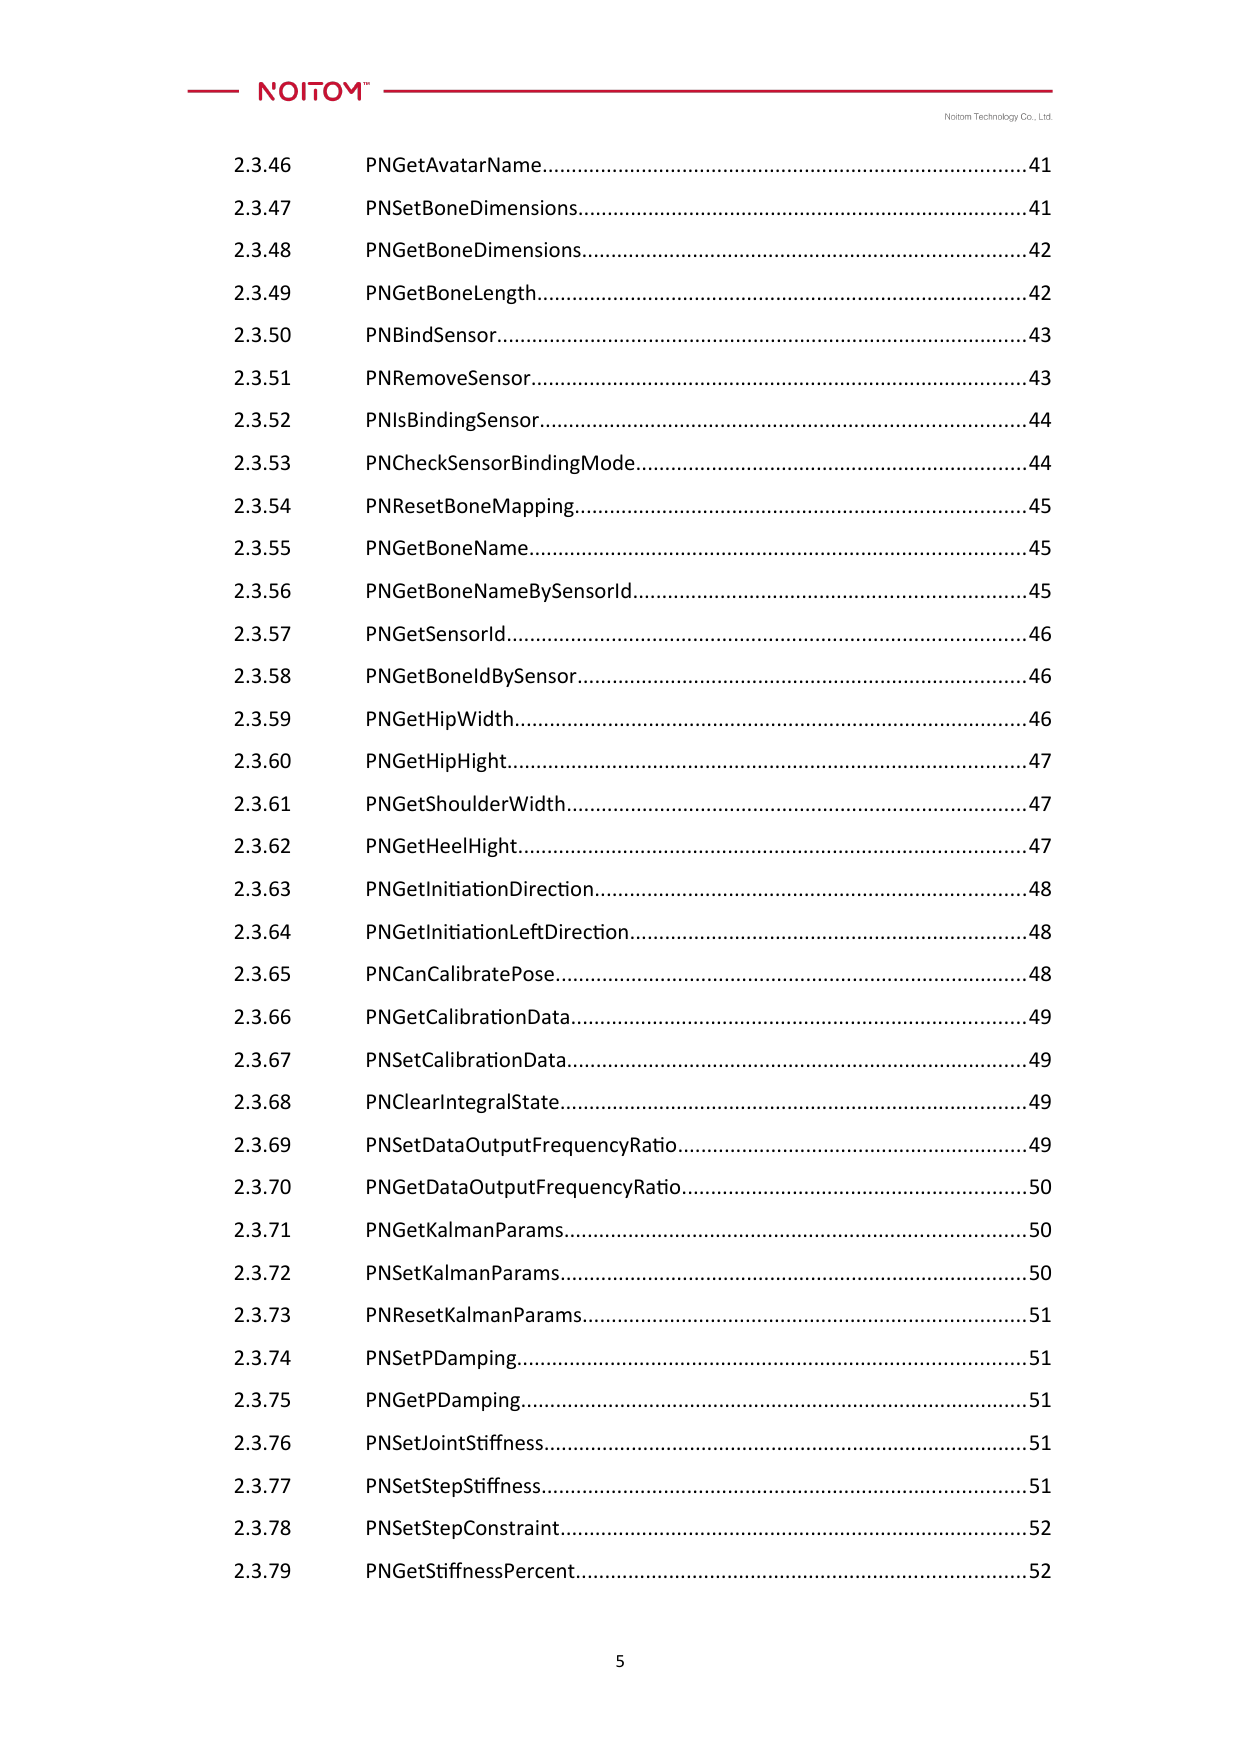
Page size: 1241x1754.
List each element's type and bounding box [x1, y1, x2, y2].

picture [187, 59, 1053, 134]
